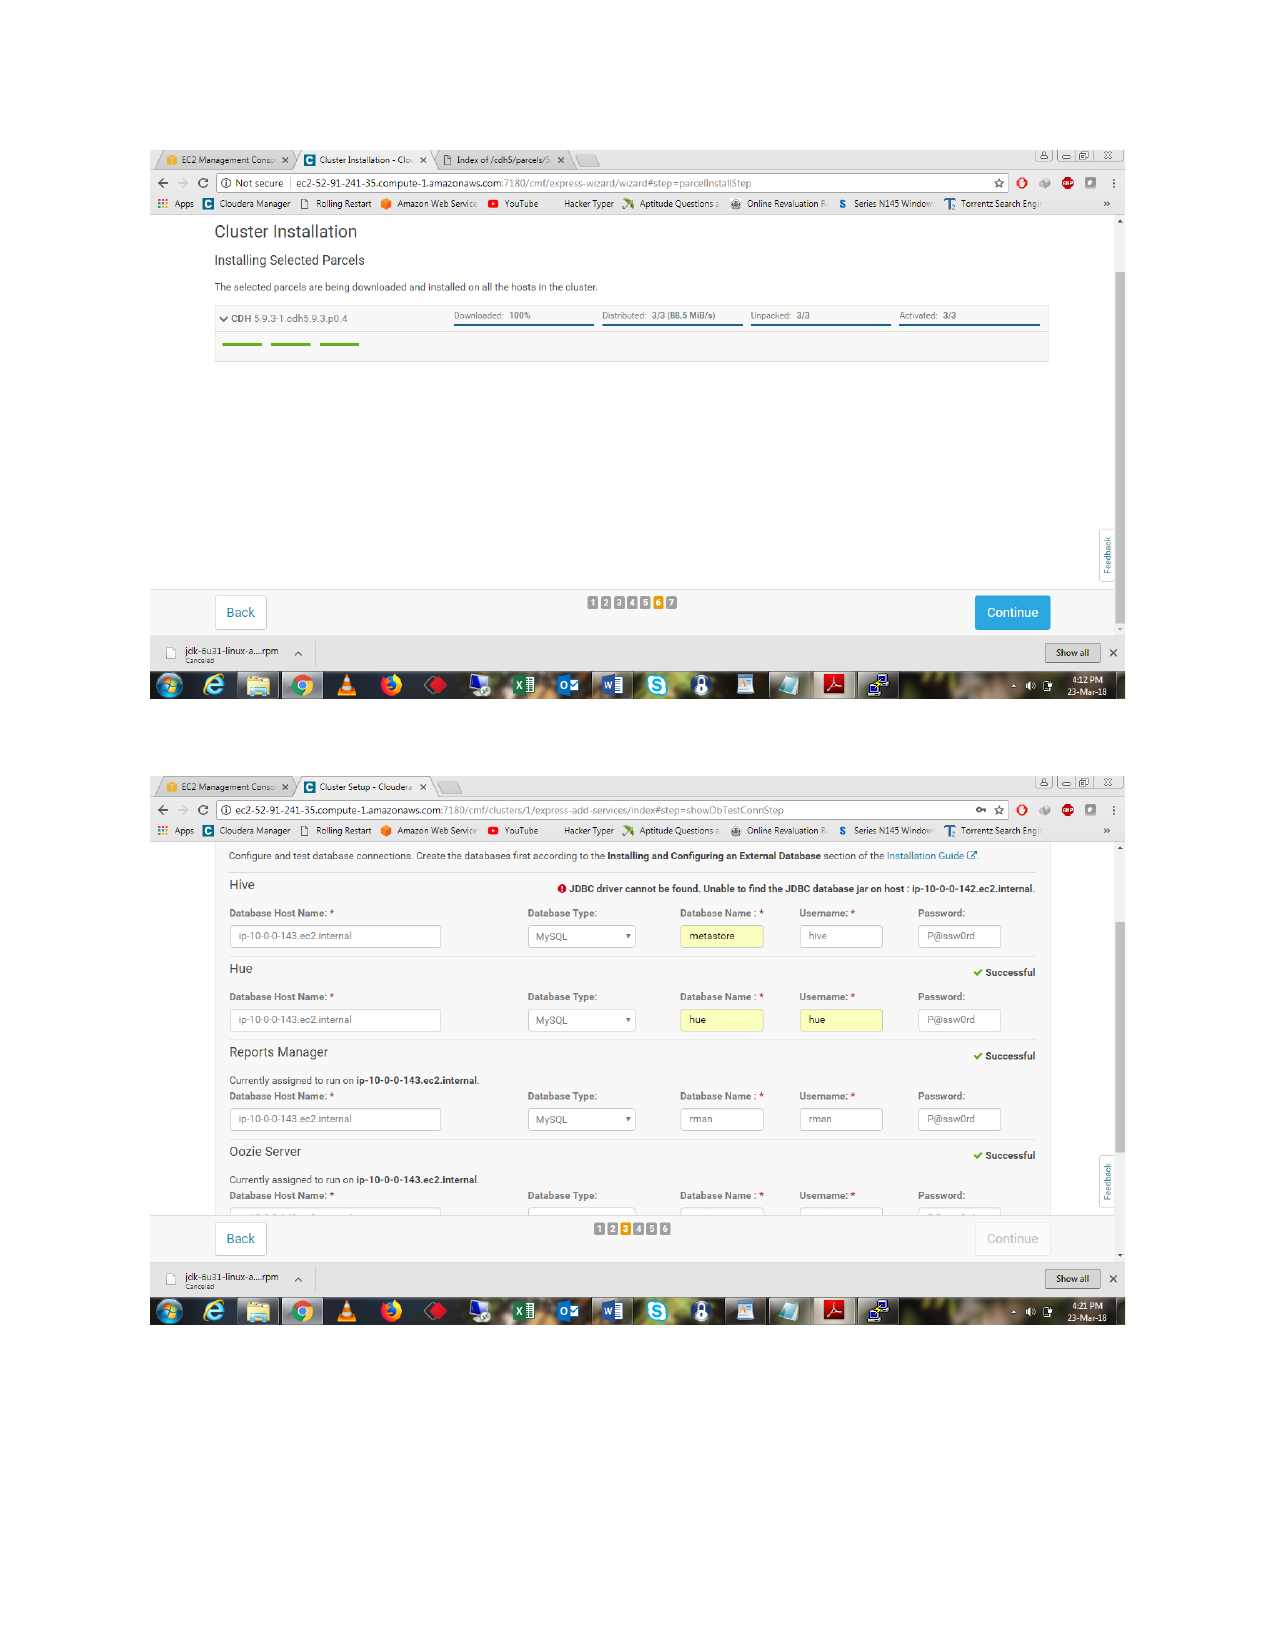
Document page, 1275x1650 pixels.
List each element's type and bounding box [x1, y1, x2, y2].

picture [150, 776, 1125, 1325]
picture [150, 150, 1125, 699]
